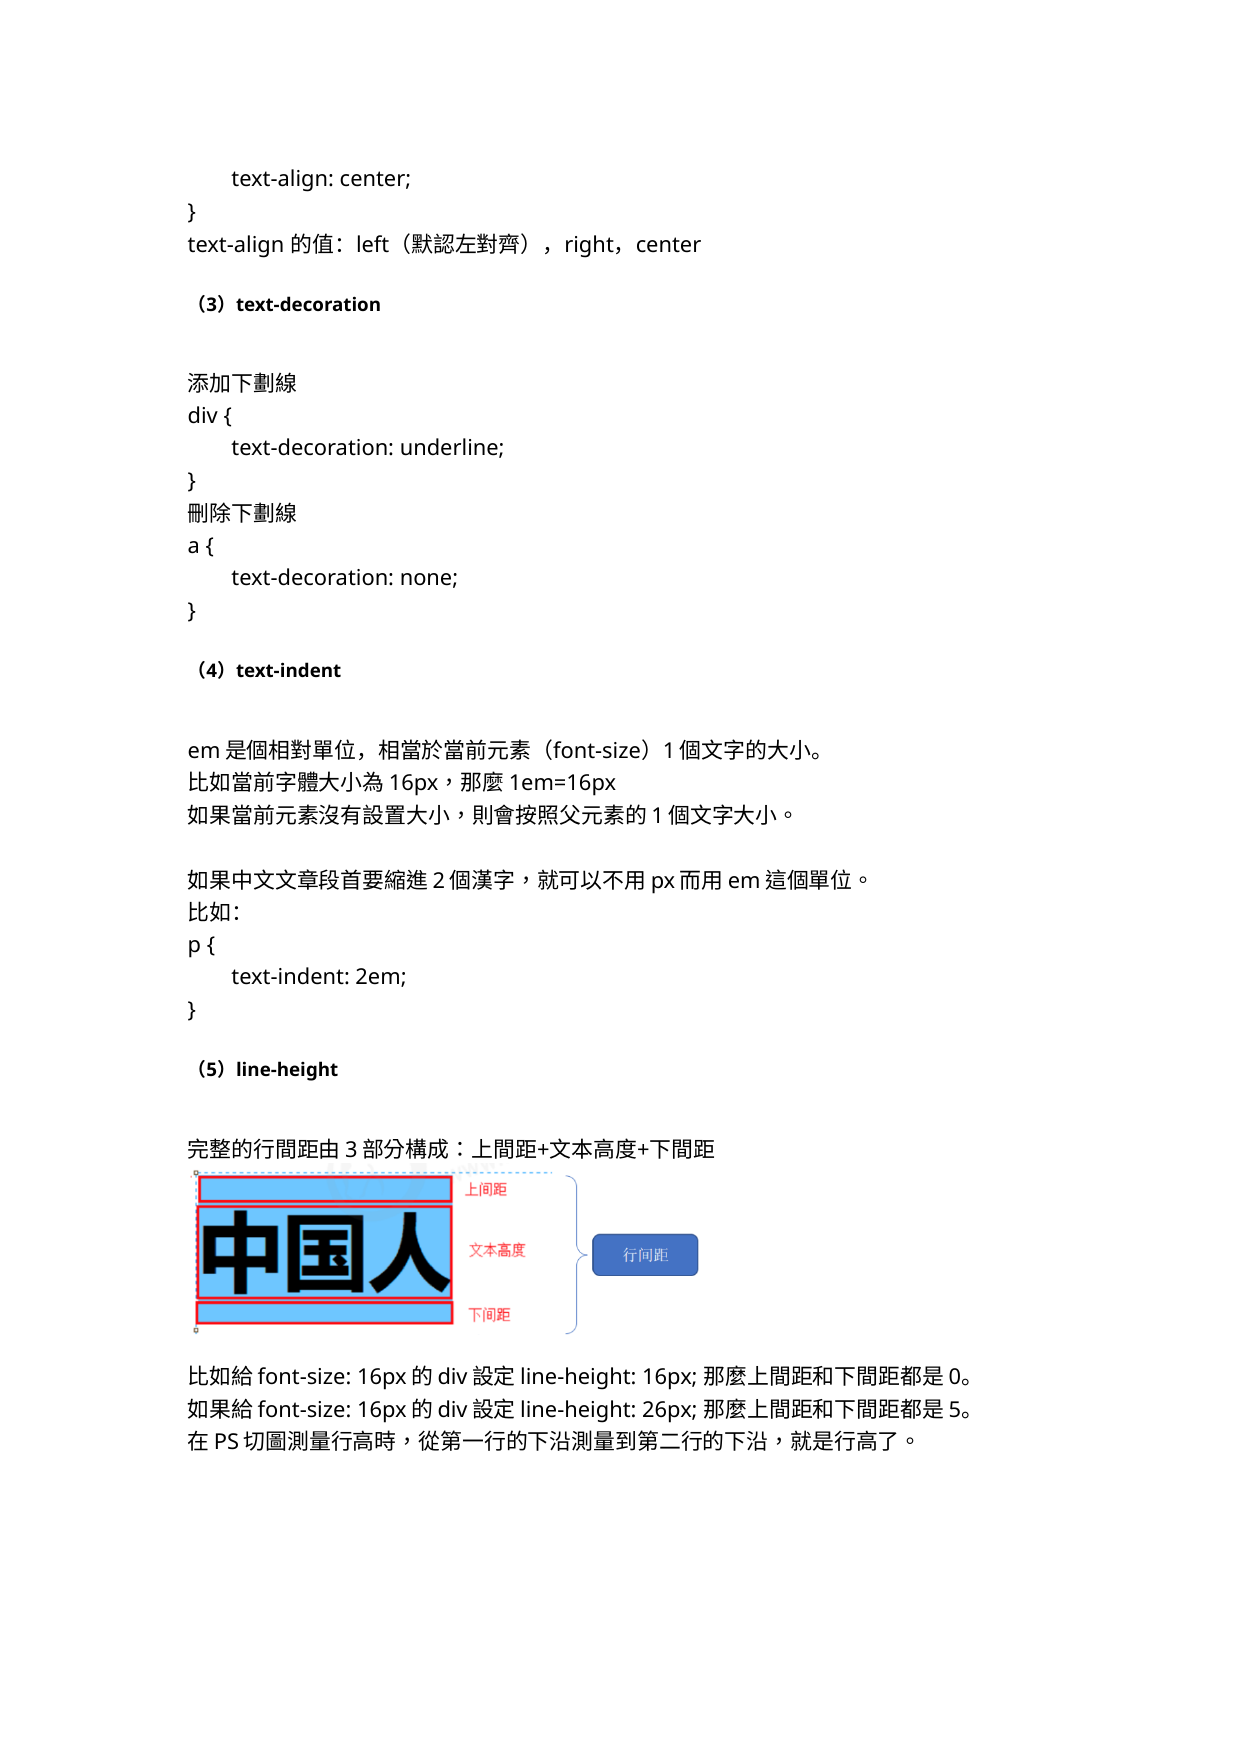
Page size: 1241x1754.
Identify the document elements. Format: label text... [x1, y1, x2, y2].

text p { [187, 927, 1053, 960]
text } [187, 463, 1053, 496]
subtitle （3）text-decoration [187, 287, 1053, 319]
text text-align 的值：left（默認左對齊），right，center [187, 227, 1053, 259]
text 如果給font-size: 16px的div設定line-height: 26px; 那麼上間距和下間距都是5。 [187, 1391, 1053, 1424]
text text-decoration: underline; [187, 431, 1053, 463]
text text-decoration: none; [187, 561, 1053, 593]
text 添加下劃線 [187, 366, 1053, 398]
text div { [187, 398, 1053, 431]
text 如果中文文章段首要縮進2個漢字，就可以不用px而用em這個單位。 [187, 862, 1053, 895]
text 比如： [187, 895, 1053, 927]
text text-indent: 2em; [187, 960, 1053, 992]
text a { [187, 528, 1053, 561]
picture [187, 1163, 702, 1337]
text } [187, 593, 1053, 626]
subtitle （4）text-indent [187, 653, 1053, 686]
text } [187, 194, 1053, 227]
text 刪除下劃線 [187, 496, 1053, 528]
text 如果當前元素沒有設置大小，則會按照父元素的1個文字大小。 [187, 797, 1053, 830]
text } [187, 992, 1053, 1025]
subtitle （5）line-height [187, 1052, 1053, 1084]
text 完整的行間距由3部分構成：上間距+文本高度+下間距 [187, 1131, 1053, 1164]
text 在PS切圖測量行高時，從第一行的下沿測量到第二行的下沿，就是行高了。 [187, 1424, 1053, 1456]
text 比如給font-size: 16px的div設定line-height: 16px; 那麼上間距和下間距都是0。 [187, 1359, 1053, 1391]
text 比如當前字體大小為16px，那麼1em=16px [187, 765, 1053, 797]
text text-align: center; [187, 162, 1053, 194]
text em是個相對單位，相當於當前元素（font-size）1個文字的大小。 [187, 732, 1053, 765]
